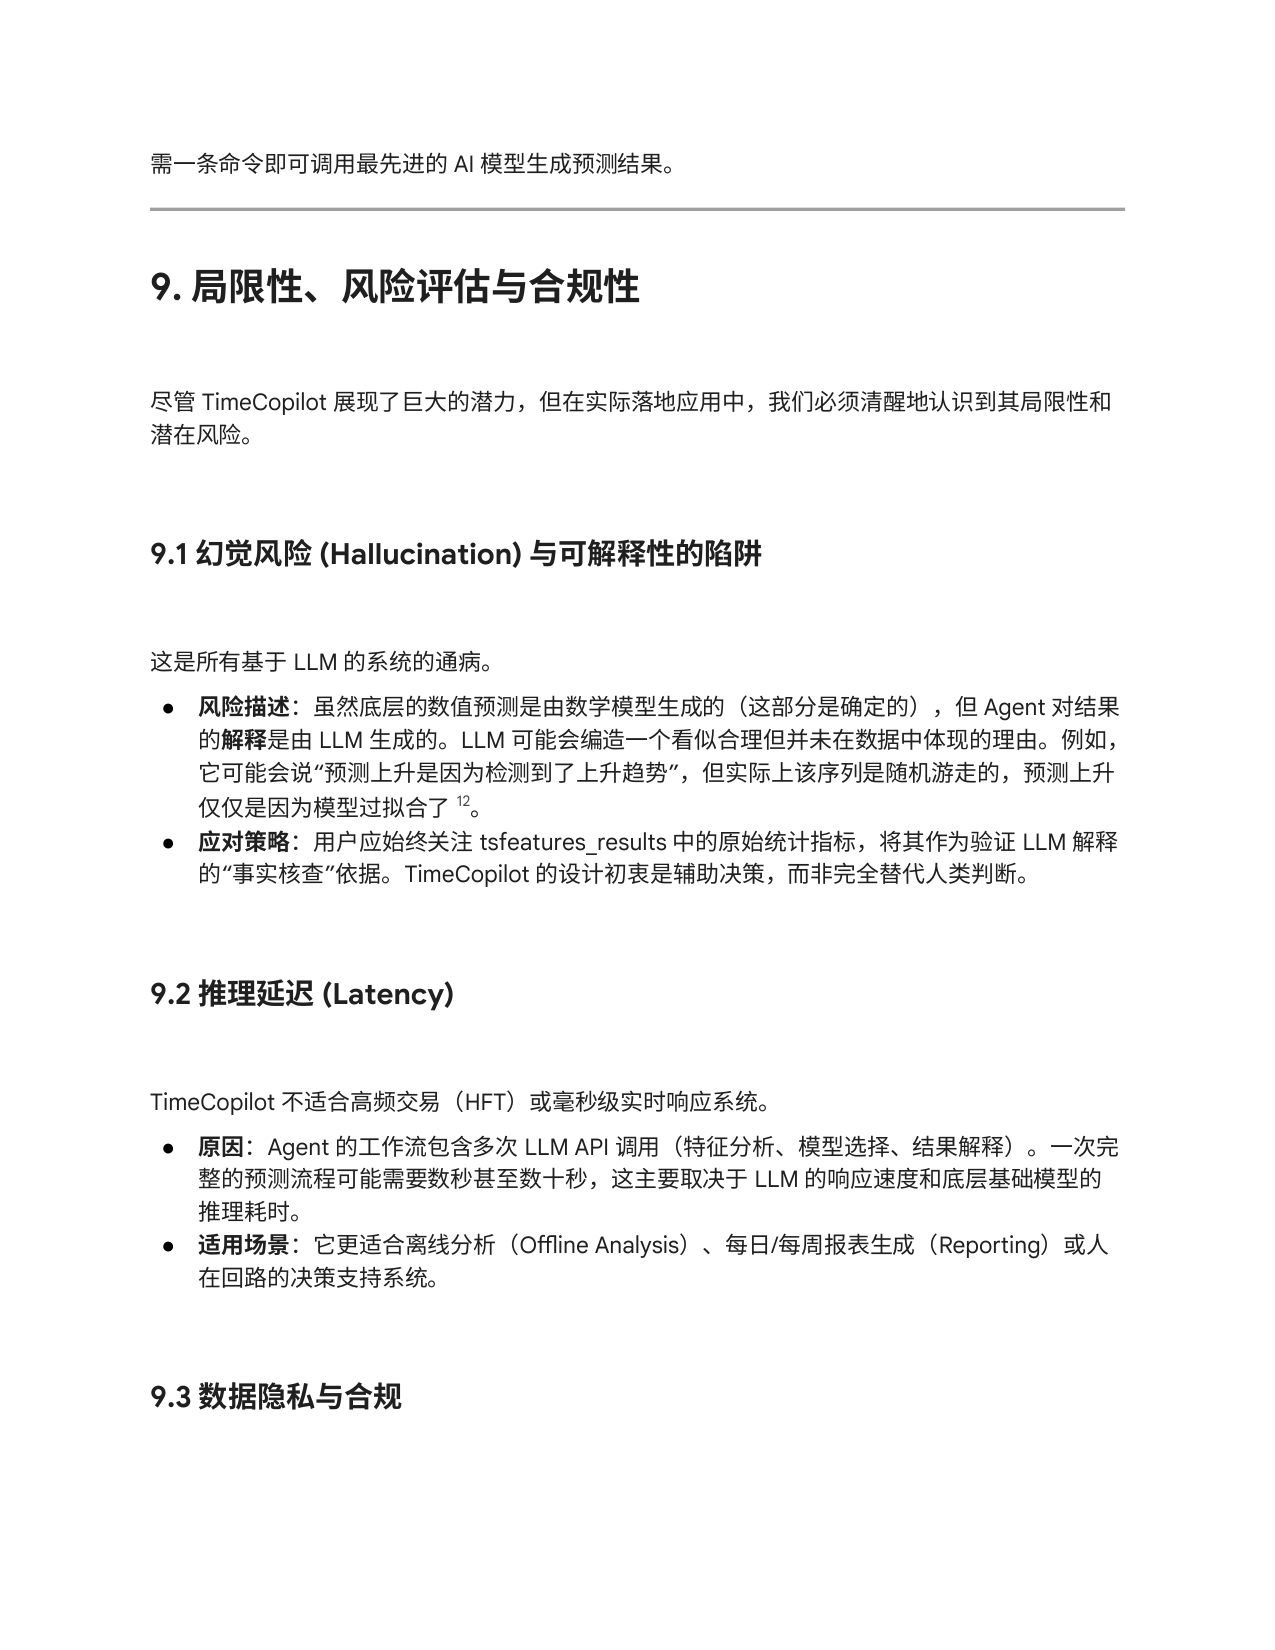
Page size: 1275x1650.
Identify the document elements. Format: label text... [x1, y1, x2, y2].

list 应对策略：用户应始终关注 tsfeatures_results 中的原始统计指标，将其作为验证 LLM 解释的“事实核查”依据。TimeCopilot 的设计初衷是辅助决策，而非完全替代人类判断。 [161, 828, 1125, 889]
text 尽管 TimeCopilot 展现了巨大的潜力，但在实际落地应用中，我们必须清醒地认识到其局限性和潜在风险。 [150, 388, 1125, 450]
list 原因：Agent 的工作流包含多次 LLM API 调用（特征分析、模型选择、结果解释）。一次完整的预测流程可能需要数秒甚至数十秒，这主要取决于 LLM 的响应速度和底层基础模型的推理耗时。 [161, 1133, 1125, 1227]
subtitle 9.3 数据隐私与合规 [150, 1379, 1125, 1416]
subtitle 9.2 推理延迟 (Latency) [150, 976, 1125, 1012]
list 适用场景：它更适合离线分析（Offline Analysis）、每日/每周报表生成（Reporting）或人在回路的决策支持系统。 [161, 1231, 1125, 1293]
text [150, 150, 1125, 179]
subtitle 9. 局限性、风险评估与合规性 [150, 264, 1125, 312]
text TimeCopilot 不适合高频交易（HFT）或毫秒级实时响应系统。 [150, 1088, 1125, 1117]
text 这是所有基于 LLM 的系统的通病。 [150, 648, 1125, 677]
list 风险描述：虽然底层的数值预测是由数学模型生成的（这部分是确定的），但 Agent 对结果的解释是由 LLM 生成的。LLM 可能会编造一个看似合理但并未在数据中体现的理由。例如，它可能会说“预测上升是因为检测到了上升趋势”，但实际上该序列是随机游走的，预测上升仅仅是因为模型过拟合了 12。 [161, 693, 1125, 823]
subtitle 9.1 幻觉风险 (Hallucination) 与可解释性的陷阱 [150, 536, 1125, 573]
